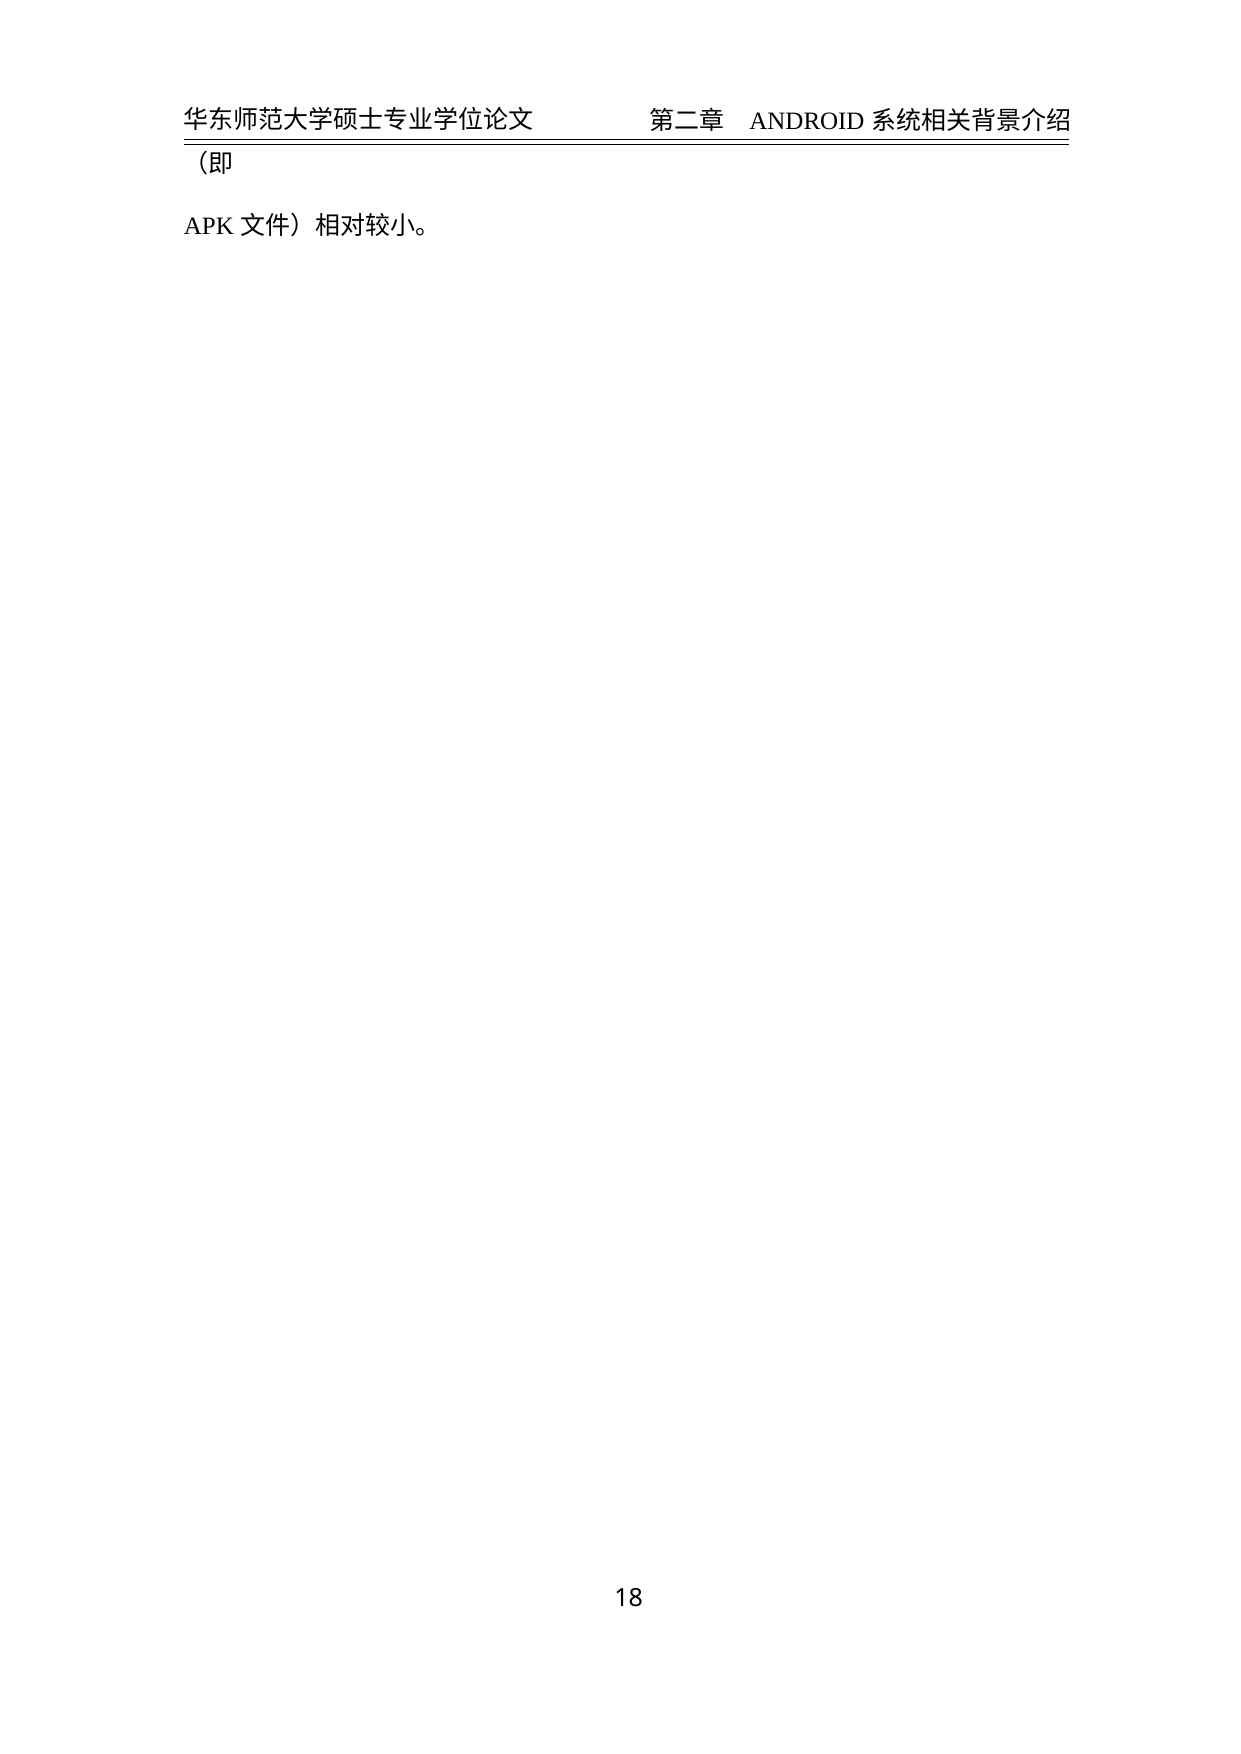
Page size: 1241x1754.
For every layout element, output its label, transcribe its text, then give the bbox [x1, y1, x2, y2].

text APK 文件）相对较小。 [184, 206, 1188, 242]
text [184, 144, 1070, 180]
